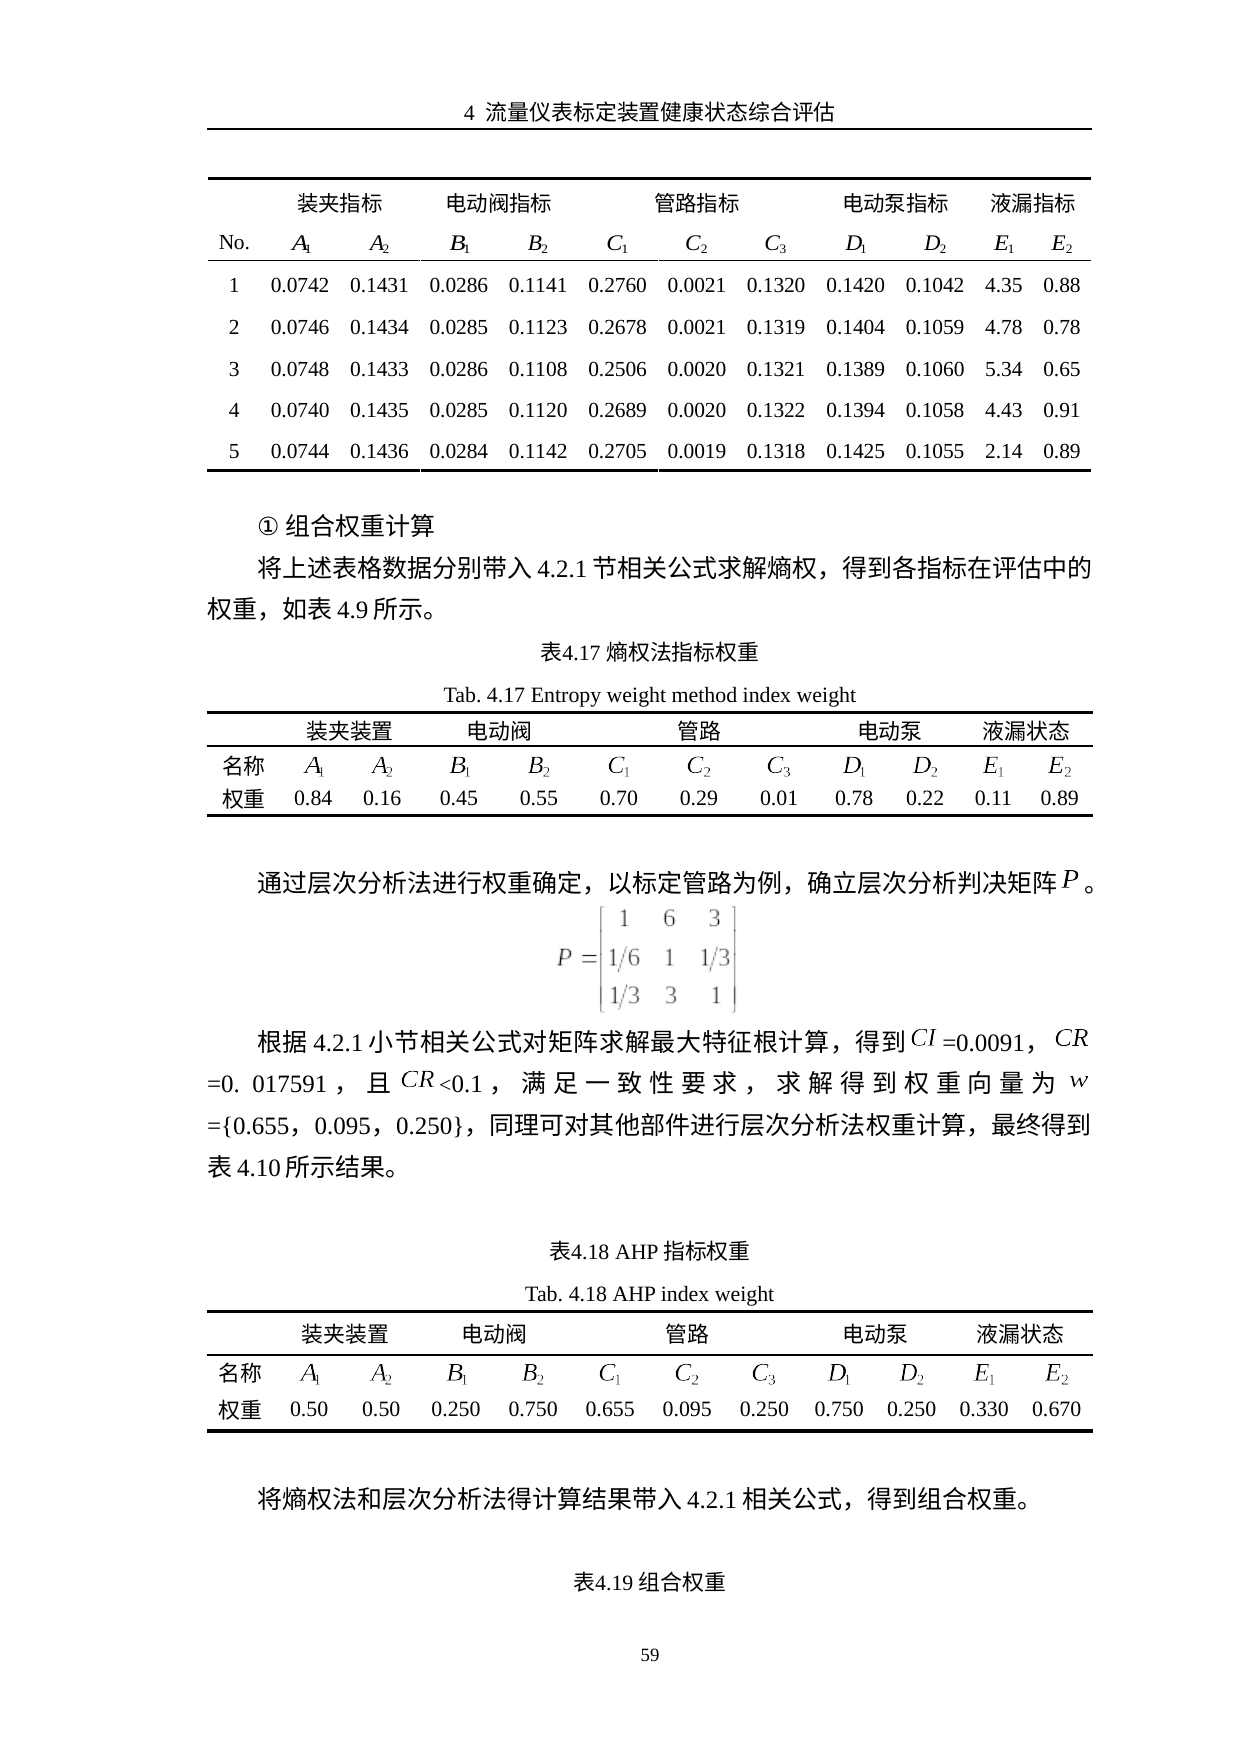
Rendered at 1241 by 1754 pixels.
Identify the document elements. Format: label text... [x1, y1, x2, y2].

table_cell [345, 747, 419, 782]
table_cell [659, 747, 739, 782]
table_cell [960, 747, 1026, 782]
text 通过层次分析法进行权重确定，以标定管路为例，确立层次分析判决矩阵。 [207, 859, 1092, 900]
table_cell 0.250 [417, 1388, 494, 1429]
table_cell 0.29 [659, 782, 739, 814]
table_header [207, 1313, 273, 1354]
table_cell 权重 [207, 782, 281, 814]
table_cell 0.330 [948, 1388, 1020, 1429]
table_cell [579, 747, 659, 782]
table_cell [819, 747, 889, 782]
table_header 管路 [571, 1313, 803, 1354]
table_header [207, 714, 281, 745]
table_header 电动泵 [803, 1313, 948, 1354]
table_cell 0.78 [819, 782, 889, 814]
table_cell 0.750 [803, 1388, 875, 1429]
table_cell 0.50 [345, 1388, 417, 1429]
table_cell 0.750 [494, 1388, 571, 1429]
table_cell 权重 [207, 1388, 273, 1429]
table_cell [281, 747, 345, 782]
table_cell [803, 1356, 875, 1388]
table_cell [726, 1356, 803, 1388]
table_cell 0.655 [571, 1388, 648, 1429]
table_cell 0.250 [726, 1388, 803, 1429]
table_cell [417, 1356, 494, 1388]
table_cell 0.250 [875, 1388, 948, 1429]
table_header 电动阀 [419, 714, 579, 745]
text 将上述表格数据分别带入4.2.1节相关公式求解熵权，得到各指标在评估中的权重，如表4.9所示。 [207, 544, 1092, 627]
table_cell [571, 1356, 648, 1388]
table_cell 0.670 [1020, 1388, 1093, 1429]
table_header 装夹装置 [281, 714, 419, 745]
table_header 电动泵 [819, 714, 960, 745]
table_cell [499, 747, 579, 782]
table_cell [890, 747, 960, 782]
text 将熵权法和层次分析法得计算结果带入4.2.1相关公式，得到组合权重。 [207, 1474, 1092, 1516]
table_cell 0.50 [273, 1388, 345, 1429]
table_cell [494, 1356, 571, 1388]
table_cell 名称 [207, 1356, 273, 1388]
table_header 液漏状态 [960, 714, 1093, 745]
table_cell [948, 1356, 1020, 1388]
table_cell 0.55 [499, 782, 579, 814]
table_header 电动阀 [417, 1313, 571, 1354]
table_cell 0.11 [960, 782, 1026, 814]
table_cell 0.84 [281, 782, 345, 814]
table_cell 0.45 [419, 782, 499, 814]
table_cell 0.22 [890, 782, 960, 814]
table_header 管路 [579, 714, 819, 745]
text 根据4.2.1小节相关公式对矩阵求解最大特征根计算，得到=0.0091，=0. 017591，且<0.1，满足一致性要求，求解得到权重向量为={0.655，0.095，0.250}，同理可对其他部件进行层次分析法权重计算，最终得到表4.10所示结果。 [207, 1018, 1092, 1184]
table_cell 0.01 [739, 782, 819, 814]
table_cell 名称 [207, 747, 281, 782]
table_cell [273, 1356, 345, 1388]
table_header 装夹装置 [273, 1313, 417, 1354]
table_cell [1020, 1356, 1093, 1388]
table_cell 0.70 [579, 782, 659, 814]
table_cell 0.16 [345, 782, 419, 814]
table_cell [875, 1356, 948, 1388]
table_cell [345, 1356, 417, 1388]
text ① 组合权重计算 [207, 502, 1092, 544]
table_cell [1026, 747, 1093, 782]
table_cell [649, 1356, 726, 1388]
table_cell 0.89 [1026, 782, 1093, 814]
table_cell [419, 747, 499, 782]
table_header 液漏状态 [948, 1313, 1093, 1354]
table_cell [739, 747, 819, 782]
table_cell 0.095 [649, 1388, 726, 1429]
